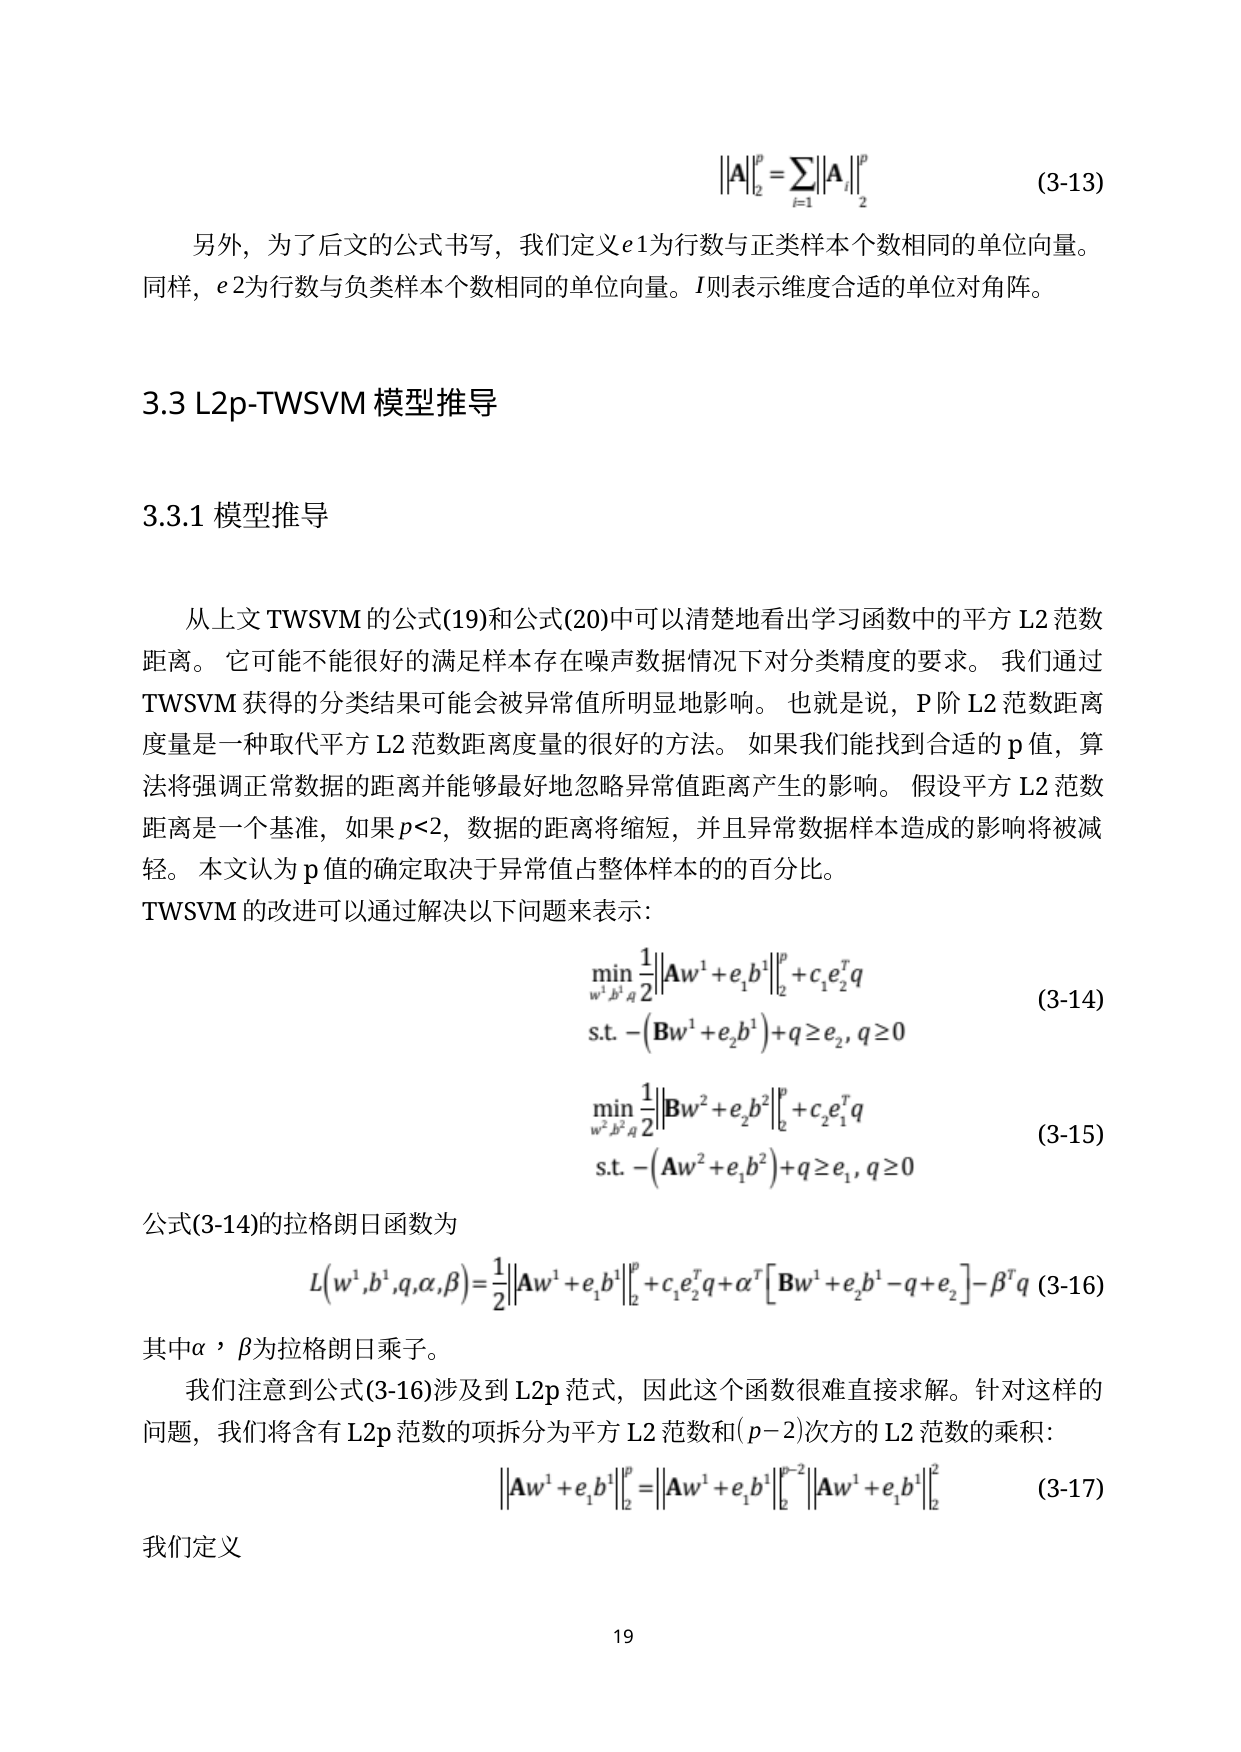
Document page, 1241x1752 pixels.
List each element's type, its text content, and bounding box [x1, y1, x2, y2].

text (3-13) [142, 140, 1104, 223]
text 另外，为了后文的公式书写，我们定义为行数与正类样本个数相同的单位向量。同样，为行数与负类样本个数相同的单位向量。则表示维度合适的单位对角阵。 [142, 223, 1104, 306]
text (3-17) [142, 1451, 1104, 1524]
subtitle 3.3.1 模型推导 [142, 487, 1104, 539]
text (3-15) [142, 1066, 1104, 1201]
text TWSVM的改进可以通过解决以下问题来表示： [142, 889, 1104, 931]
text 公式(3-14)的拉格朗日函数为 [142, 1201, 1104, 1243]
text 我们定义 [142, 1524, 1104, 1566]
text 从上文TWSVM的公式(19)和公式(20)中可以清楚地看出学习函数中的平方L2范数距离。 它可能不能很好的满足样本存在噪声数据情况下对分类精度的要求。 我们通过TWSVM获得的分类结果可能会被异常值所明显地影响。 也就是说，P阶L2范数距离度量是一种取代平方L2范数距离度量的很好的方法。 如果我们能找到合适的p值，算法将强调正常数据的距离并能够最好地忽略异常值距离产生的影响。 假设平方L2范数距离是一个基准，如果，数据的距离将缩短，并且异常数据样本造成的影响将被减轻。 本文认为p值的确定取决于异常值占整体样本的的百分比。 [142, 597, 1104, 889]
text 其中为拉格朗日乘子。 [142, 1326, 1104, 1368]
subtitle 3.3 L2p-TWSVM模型推导 [142, 375, 1104, 427]
text 我们注意到公式(3-16)涉及到L2p范式，因此这个函数很难直接求解。针对这样的问题，我们将含有L2p范数的项拆分为平方L2范数和次方的L2范数的乘积： [142, 1368, 1104, 1451]
text (3-14) [142, 931, 1104, 1066]
text (3-16) [142, 1243, 1104, 1326]
